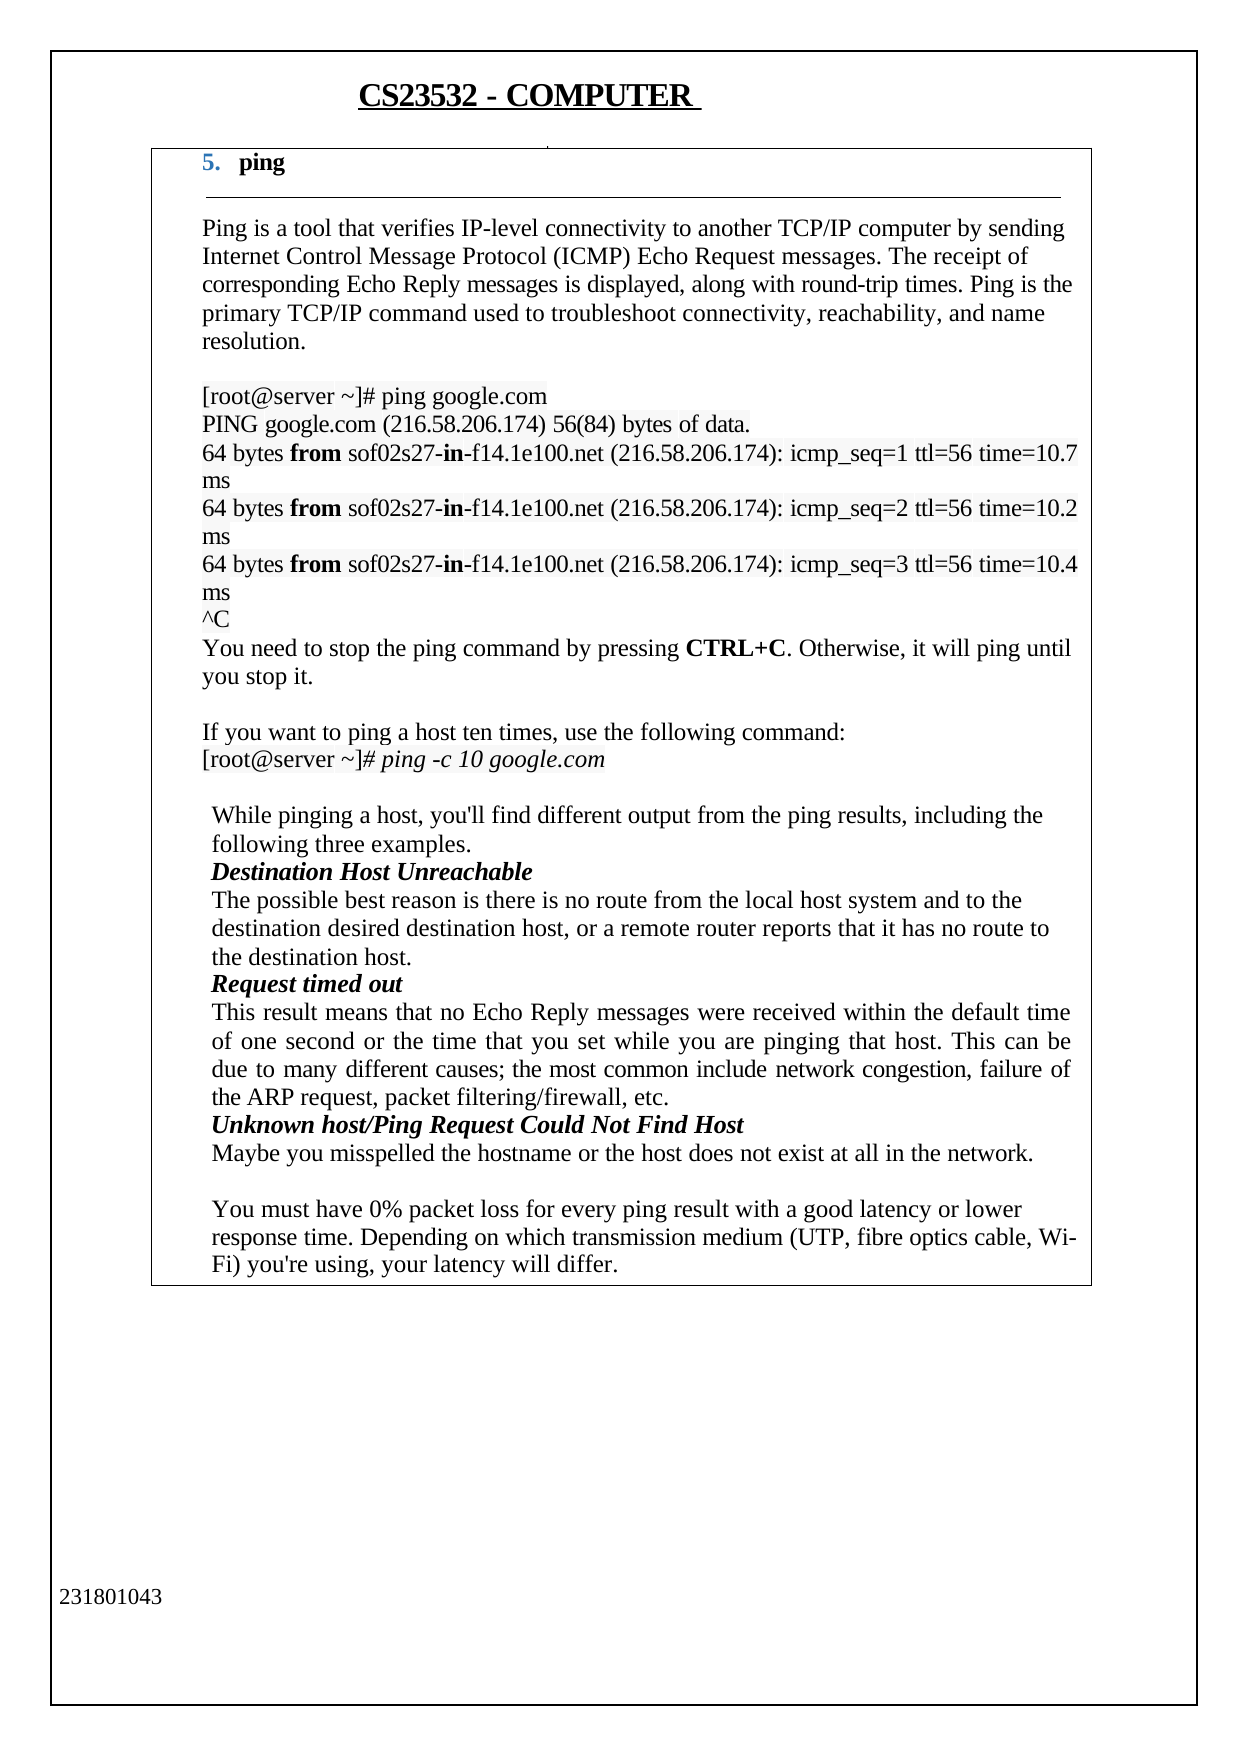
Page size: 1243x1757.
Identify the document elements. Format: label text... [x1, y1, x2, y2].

table_header 5. ping Ping is a tool that verifies IP-level connectivity to another TCP/IP computer by sending Internet Control Message Protocol (ICMP) Echo Request messages. The receipt of corresponding Echo Reply messages is displayed, along with round-trip times. Ping is the primary TCP/IP command used to troubleshoot connectivity, reachability, and name resolution. [root@server ~]# ping google.com PING google.com (216.58.206.174) 56(84) bytes of data. 64 bytes from sof02s27-in-f14.1e100.net (216.58.206.174): icmp_seq=1 ttl=56 time=10.7 ms 64 bytes from sof02s27-in-f14.1e100.net (216.58.206.174): icmp_seq=2 ttl=56 time=10.2 ms 64 bytes from sof02s27-in-f14.1e100.net (216.58.206.174): icmp_seq=3 ttl=56 time=10.4 ms ^C You need to stop the ping command by pressing CTRL+C. Otherwise, it will ping until you stop it. If you want to ping a host ten times, use the following command: [root@server ~]# ping -c 10 google.com While pinging a host, you'll find different output from the ping results, including the following three examples. Destination Host Unreachable The possible best reason is there is no route from the local host system and to the destination desired destination host, or a remote router reports that it has no route to the destination host. Request timed out This result means that no Echo Reply messages were received within the default time of one second or the time that you set while you are pinging that host. This can be due to many different causes; the most common include network congestion, failure of the ARP request, packet filtering/firewall, etc. Unknown host/Ping Request Could Not Find Host Maybe you misspelled the hostname or the host does not exist at all in the network. You must have 0% packet loss for every ping result with a good latency or lower response time. Depending on which transmission medium (UTP, fibre optics cable, Wi- Fi) you're using, your latency will differ. [152, 149, 1091, 1284]
